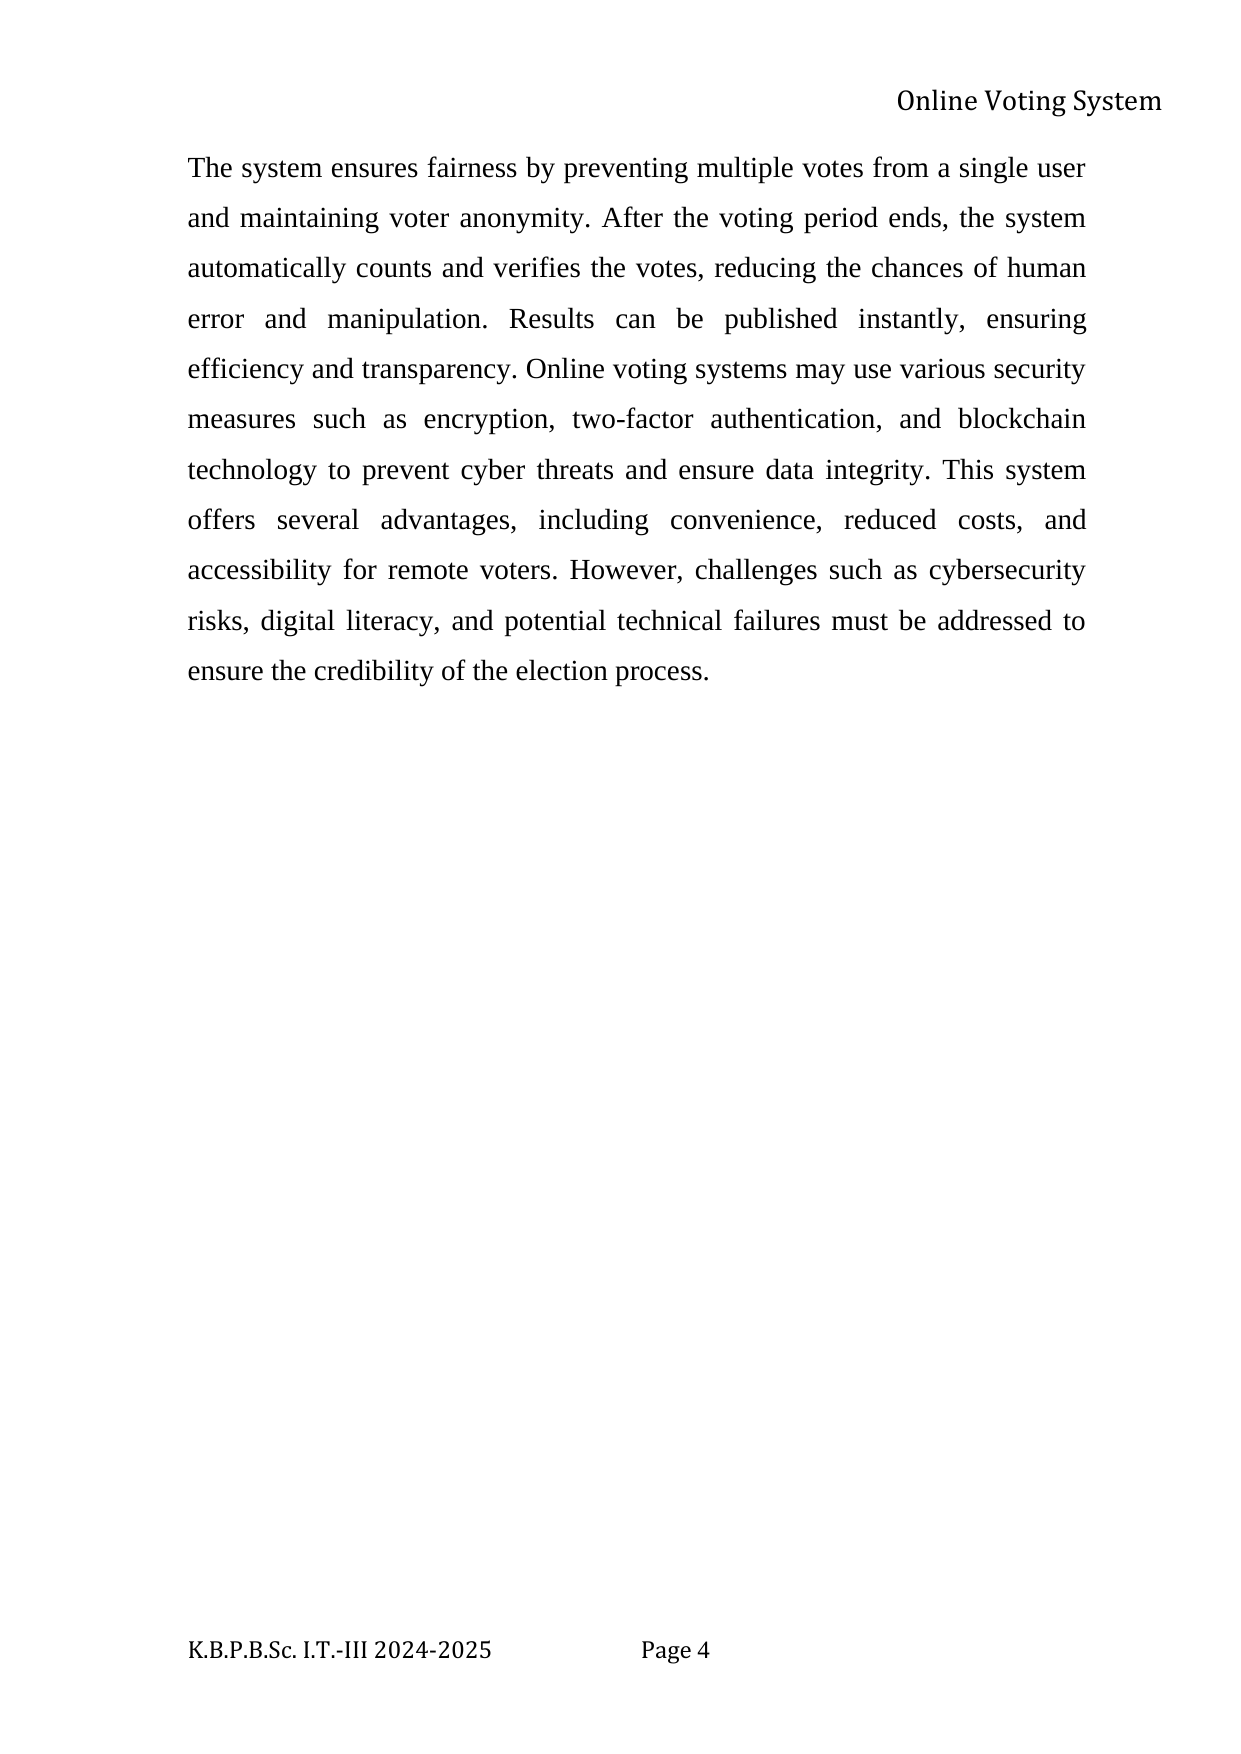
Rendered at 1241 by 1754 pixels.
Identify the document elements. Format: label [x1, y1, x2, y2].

text [187, 150, 1087, 687]
